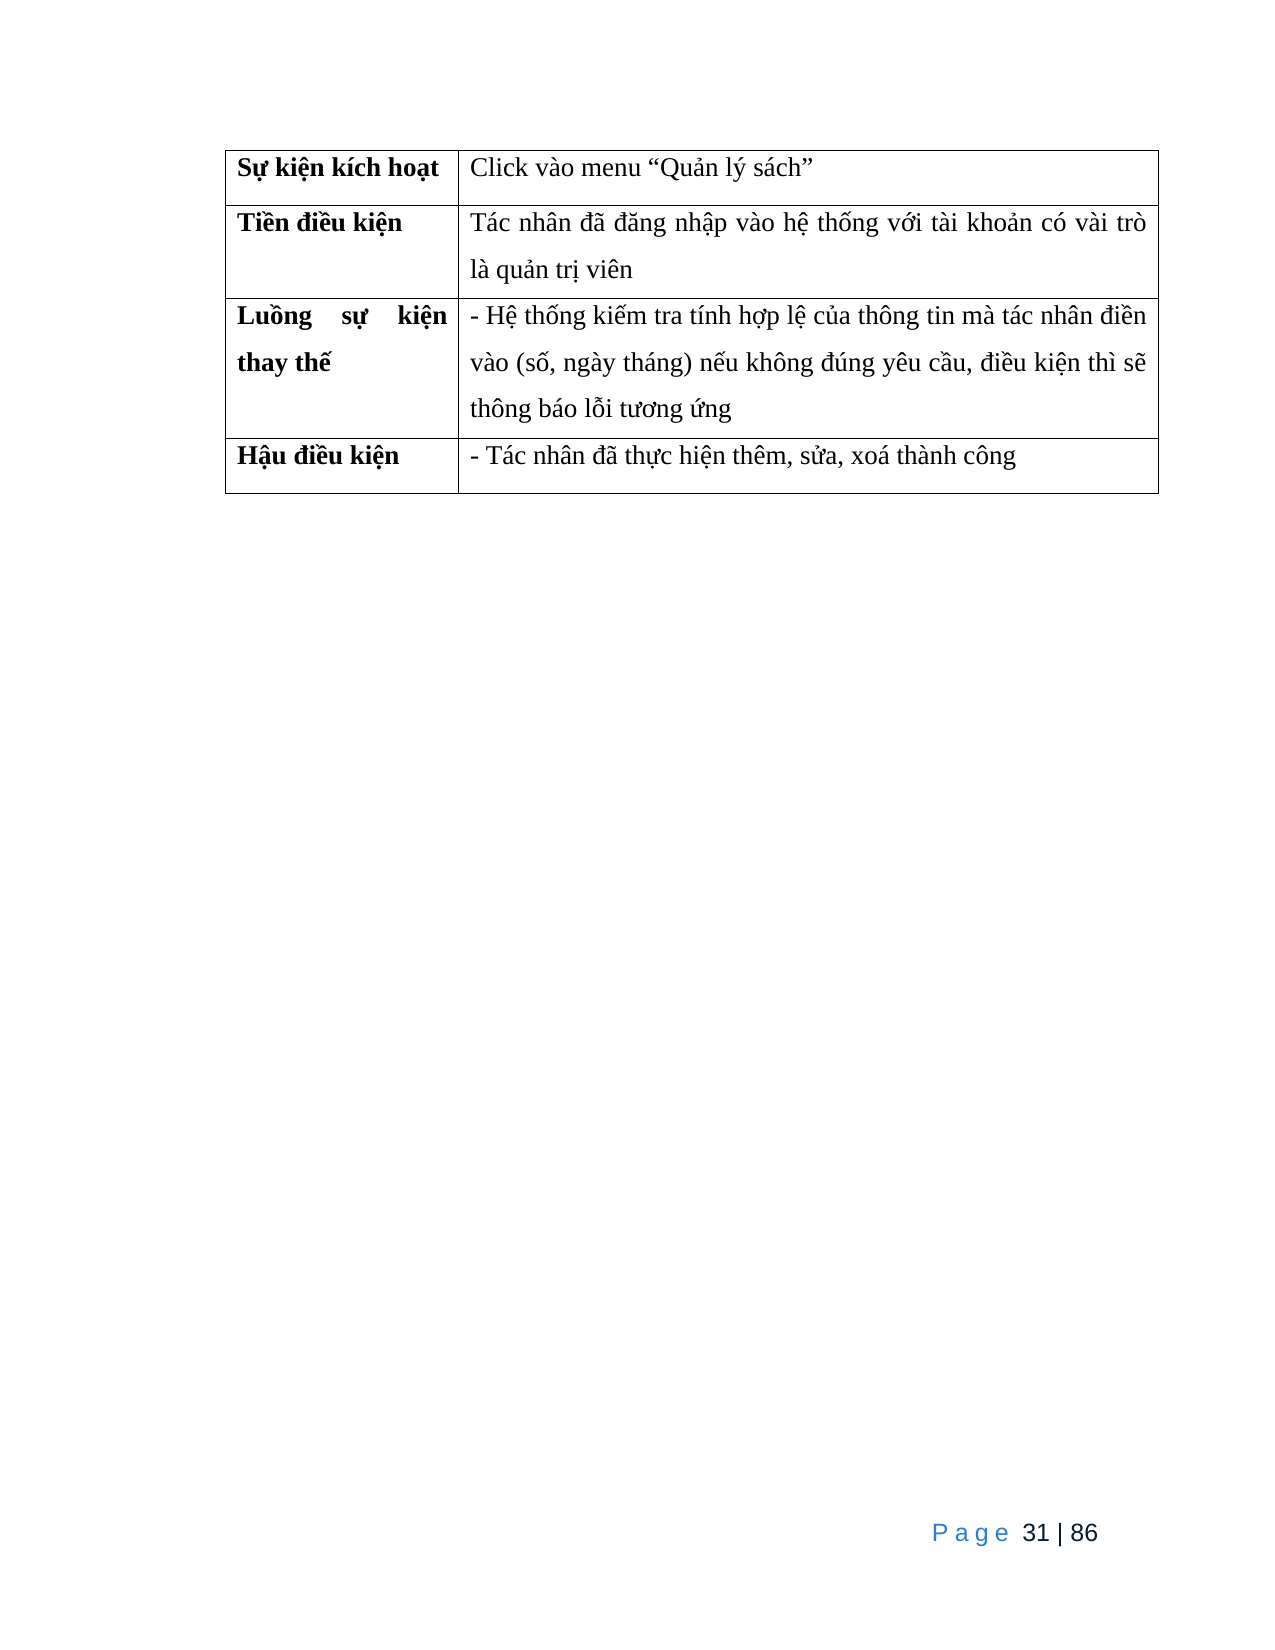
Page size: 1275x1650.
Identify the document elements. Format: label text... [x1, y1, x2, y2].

table_cell Luồng sự kiện thay thế [226, 299, 458, 438]
table_cell Click vào menu “Quản lý sách” [459, 151, 1158, 205]
table_cell Hậu điều kiện [226, 439, 458, 493]
table_cell - Tác nhân đã thực hiện thêm, sửa, xoá thành công [459, 439, 1158, 493]
table_cell Sự kiện kích hoạt [226, 151, 458, 205]
table_cell Tiền điều kiện [226, 206, 458, 298]
table_cell - Hệ thống kiếm tra tính hợp lệ của thông tin mà tác nhân điền vào (số, ngày tháng) nếu không đúng yêu cầu, điều kiện thì sẽ thông báo lỗi tương ứng [459, 299, 1158, 438]
table_cell Tác nhân đã đăng nhập vào hệ thống với tài khoản có vài trò là quản trị viên [459, 206, 1158, 298]
